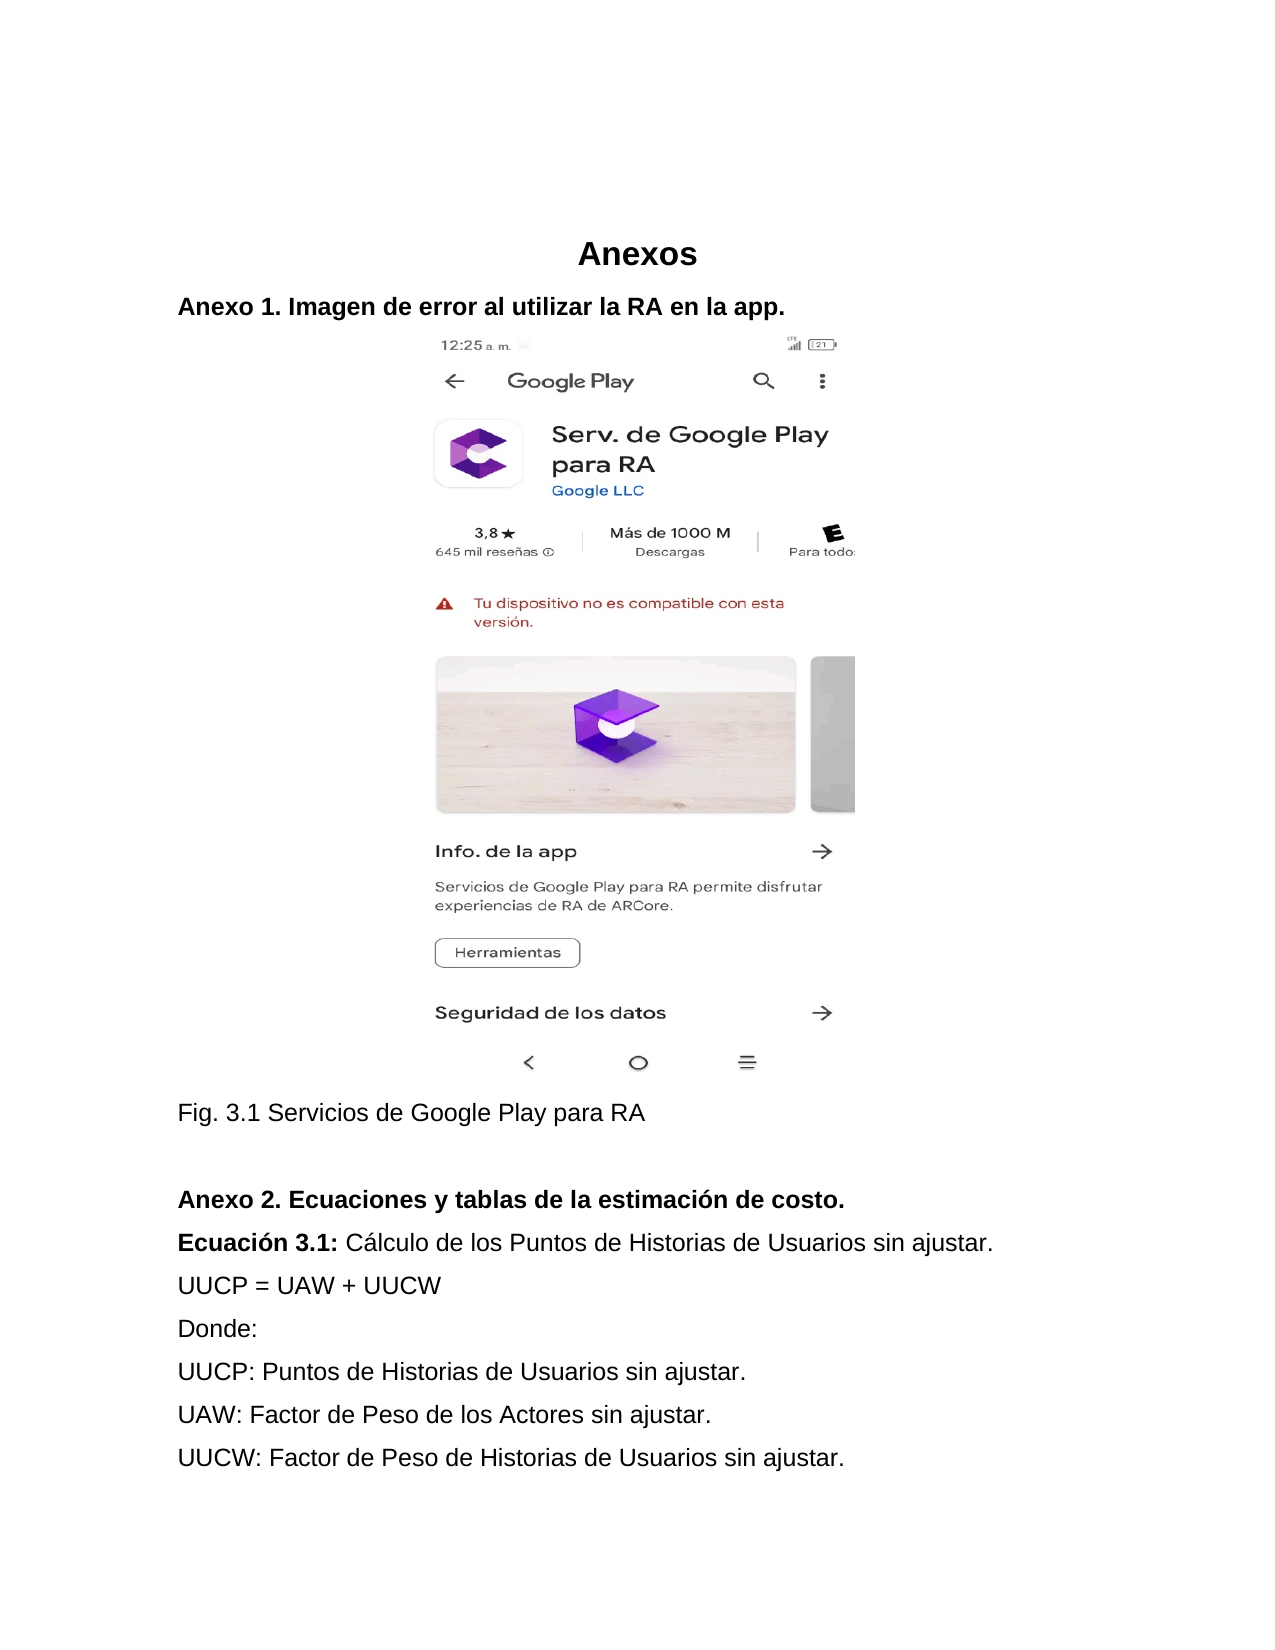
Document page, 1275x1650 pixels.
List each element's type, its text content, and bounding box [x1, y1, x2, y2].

text UUCP = UAW + UUCW [177, 1271, 1098, 1300]
text Ecuación 3.1: Cálculo de los Puntos de Historias de Usuarios sin ajustar. [177, 1228, 1098, 1257]
text Anexo 2. Ecuaciones y tablas de la estimación de costo. [177, 1185, 1098, 1213]
text Anexo 1. Imagen de error al utilizar la RA en la app. [177, 291, 1098, 320]
text UUCW: Factor de Peso de Historias de Usuarios sin ajustar. [177, 1443, 1098, 1472]
text Fig. 3.1 Servicios de Google Play para RA [177, 1098, 1098, 1127]
subtitle Anexos [177, 234, 1098, 272]
text UAW: Factor de Peso de los Actores sin ajustar. [177, 1400, 1098, 1429]
text Donde: [177, 1314, 1098, 1343]
text UUCP: Puntos de Historias de Usuarios sin ajustar. [177, 1357, 1098, 1386]
picture [420, 334, 855, 1085]
